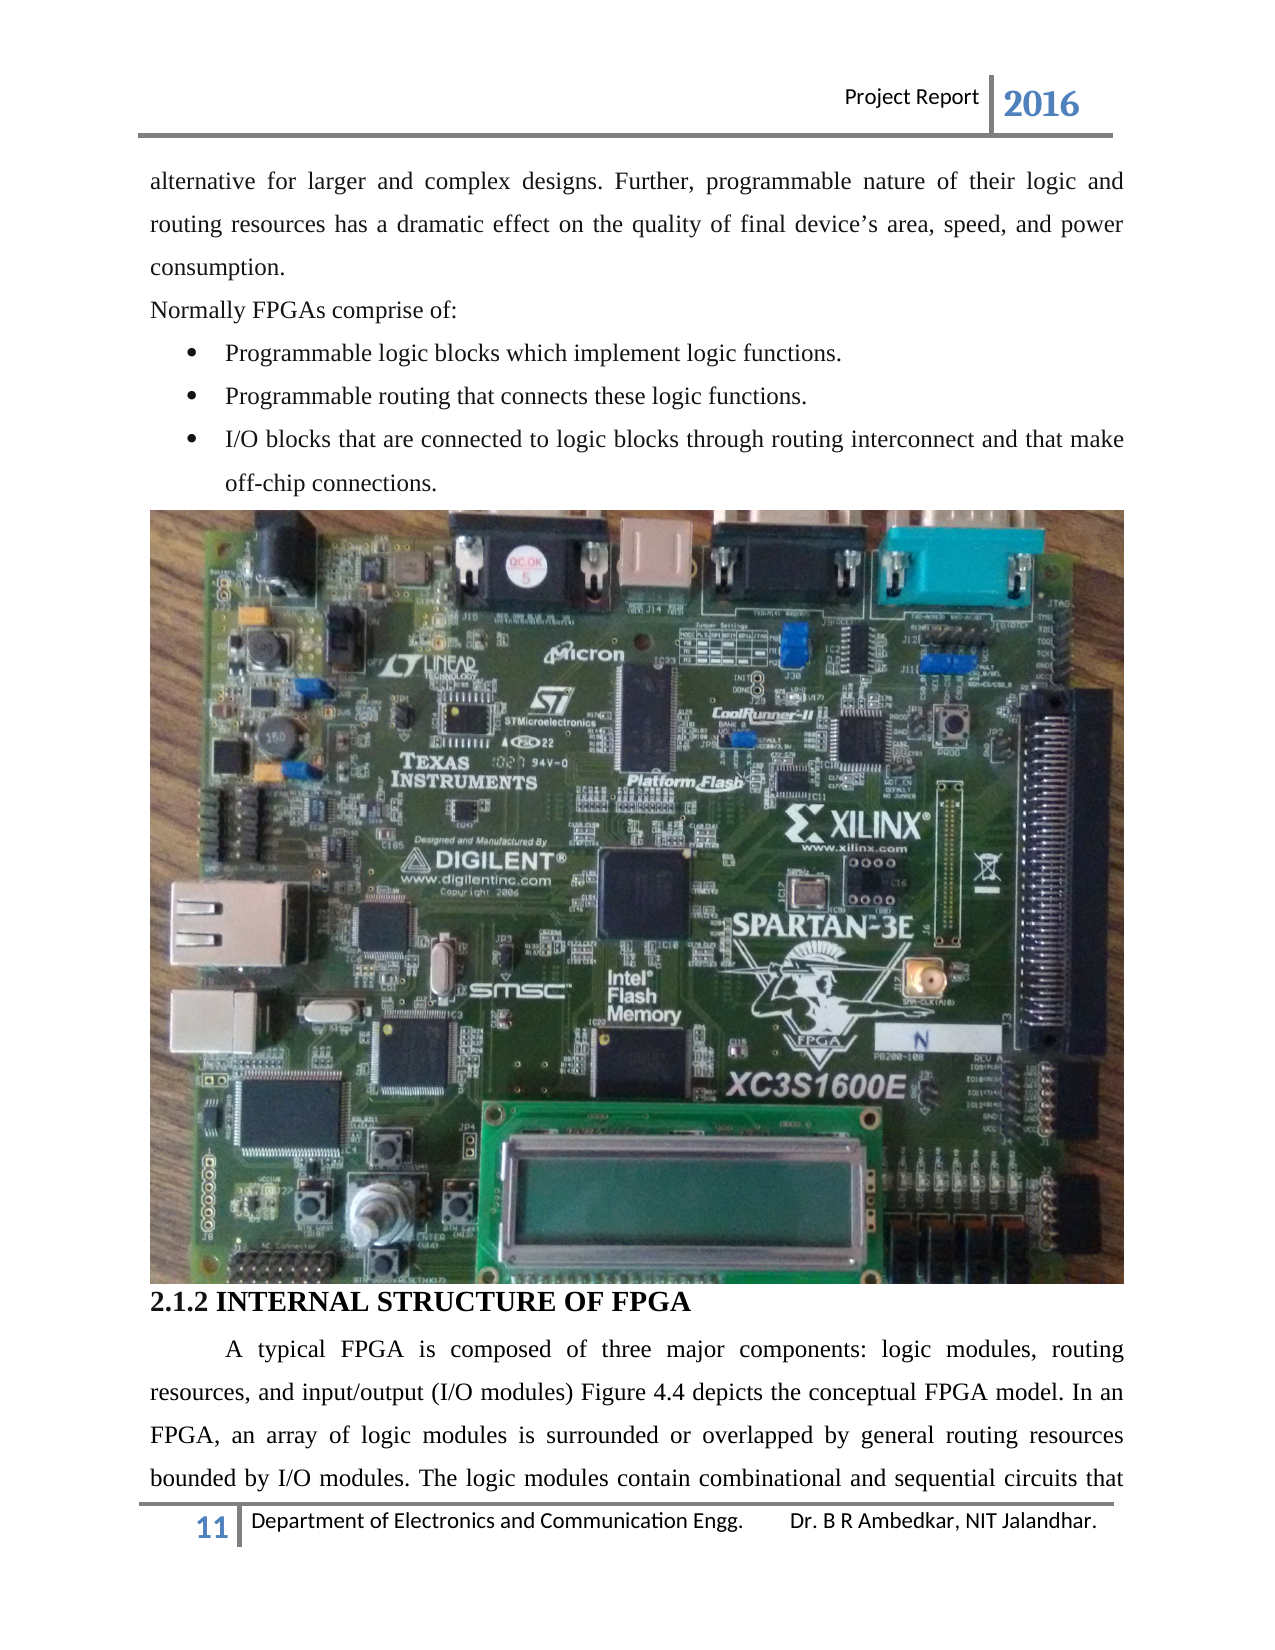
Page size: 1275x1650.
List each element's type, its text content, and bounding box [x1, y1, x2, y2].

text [150, 1334, 1125, 1492]
text 2.1.2 INTERNAL STRUCTURE OF FPGA [150, 1284, 1125, 1317]
list Programmable logic blocks which implement logic functions. [187, 338, 1125, 367]
text Normally FPGAs comprise of: [150, 295, 1125, 324]
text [150, 166, 1125, 281]
list I/O blocks that are connected to logic blocks through routing interconnect and that make off-chip connections. [187, 424, 1125, 496]
list Programmable routing that connects these logic functions. [187, 381, 1125, 410]
picture [150, 510, 1124, 1284]
